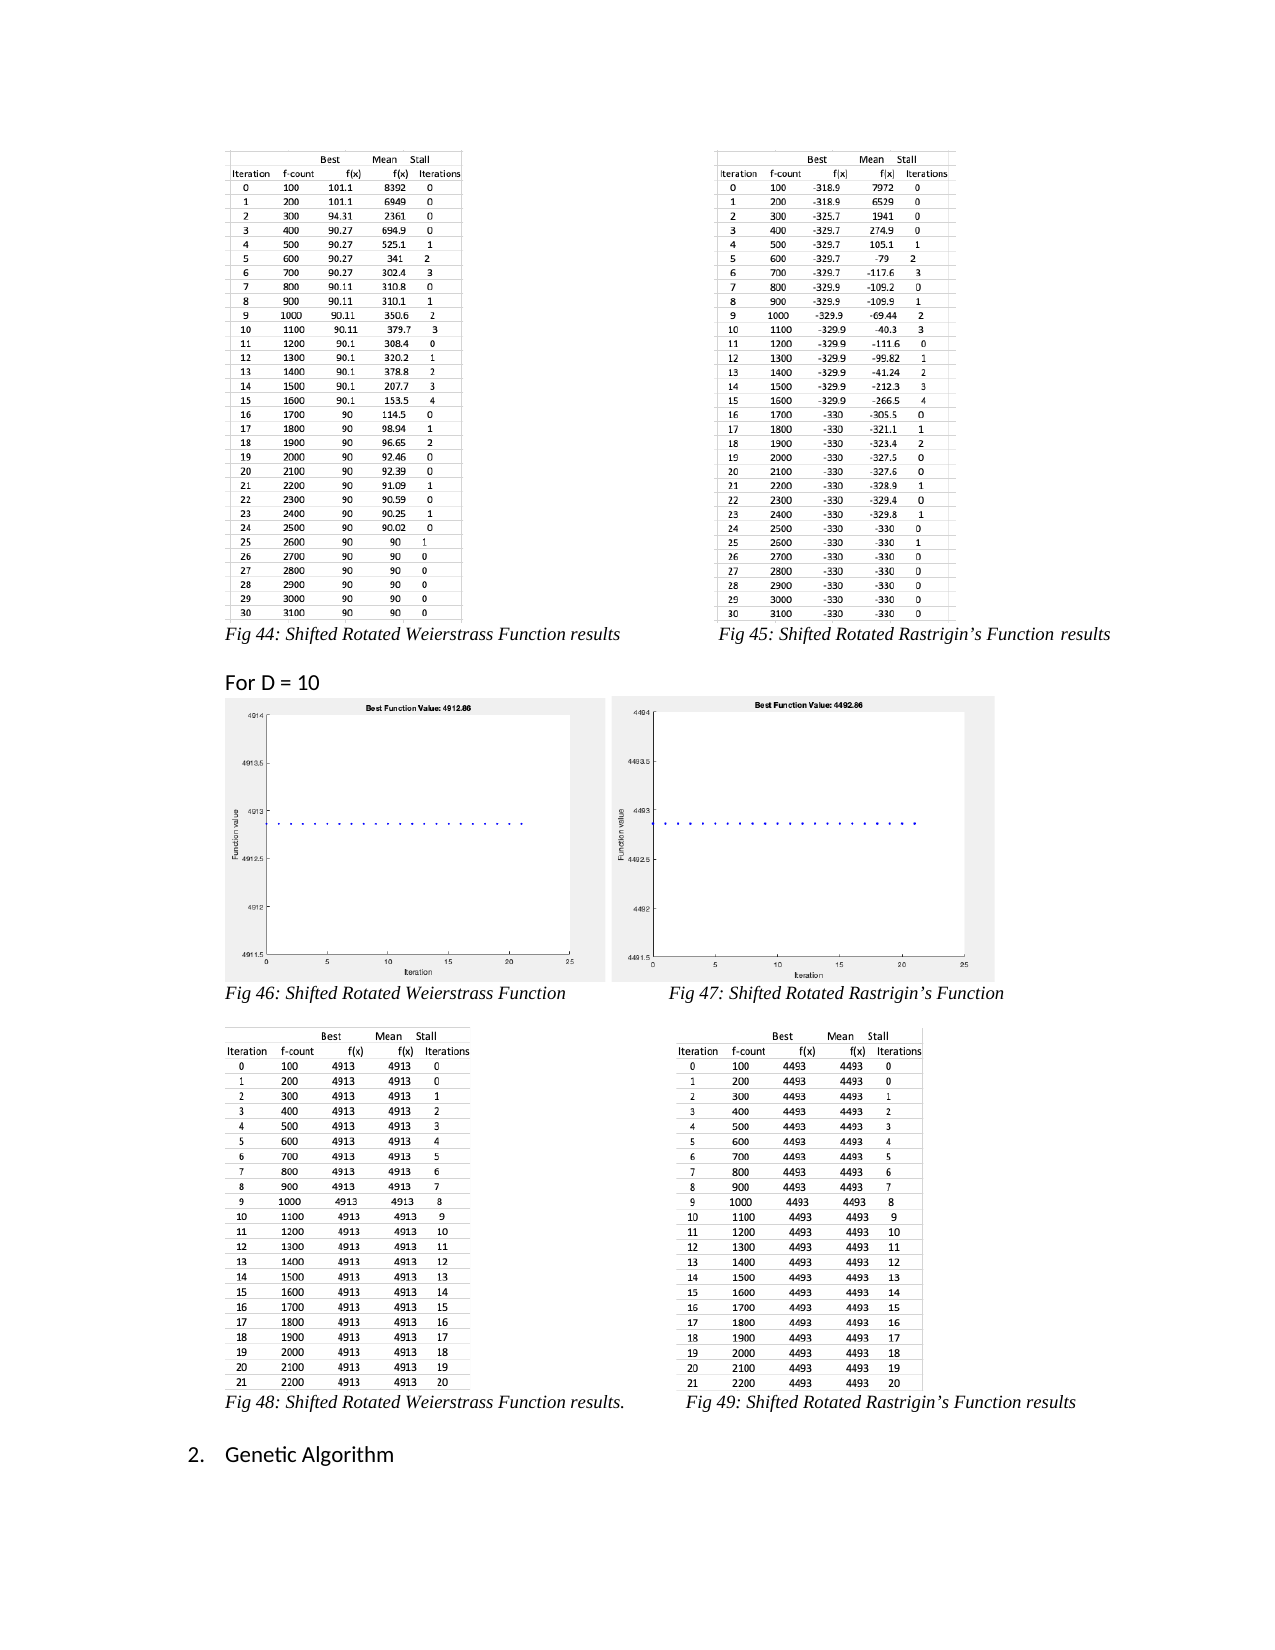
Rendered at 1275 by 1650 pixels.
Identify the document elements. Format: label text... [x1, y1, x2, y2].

picture [611, 696, 995, 982]
text Fig 44: Shifted Rotated Weierstrass Function results Fig 45: Shifted Rotated Rastrigin’s Function results [150, 623, 1125, 644]
picture [676, 1028, 924, 1391]
list For D = 10 [225, 668, 1125, 696]
list Genetic Algorithm [187, 1441, 1125, 1469]
list Fig 48: Shifted Rotated Weierstrass Function results. Fig 49: Shifted Rotated Rastrigin’s Function results [225, 1391, 1125, 1413]
picture [714, 150, 956, 623]
picture [225, 150, 464, 623]
list Fig 46: Shifted Rotated Weierstrass Function Fig 47: Shifted Rotated Rastrigin’s Function [225, 982, 1125, 1004]
picture [225, 698, 606, 982]
picture [225, 1027, 470, 1391]
